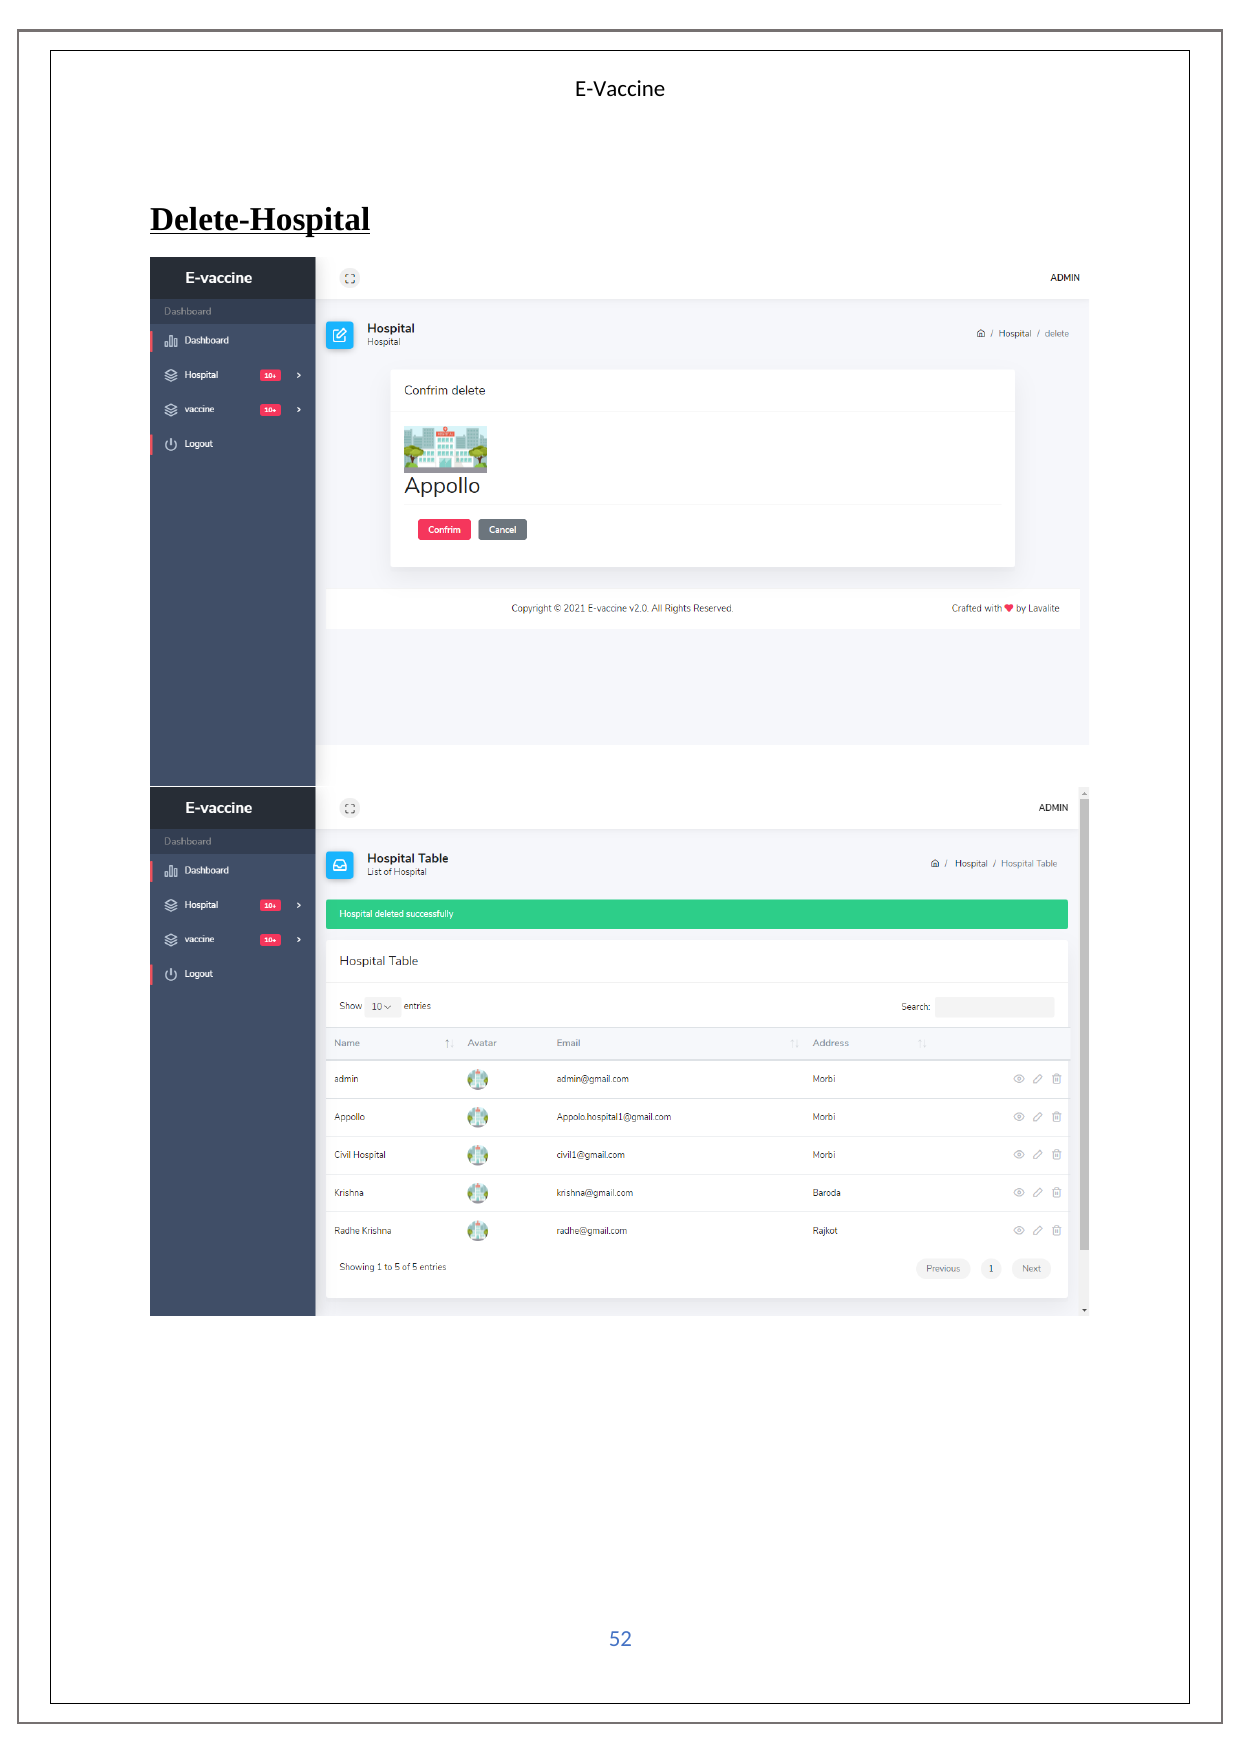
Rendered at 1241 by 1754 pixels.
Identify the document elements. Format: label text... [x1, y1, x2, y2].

picture [150, 787, 1090, 1316]
text Delete-Hospital [150, 158, 1090, 238]
picture [150, 257, 1090, 786]
